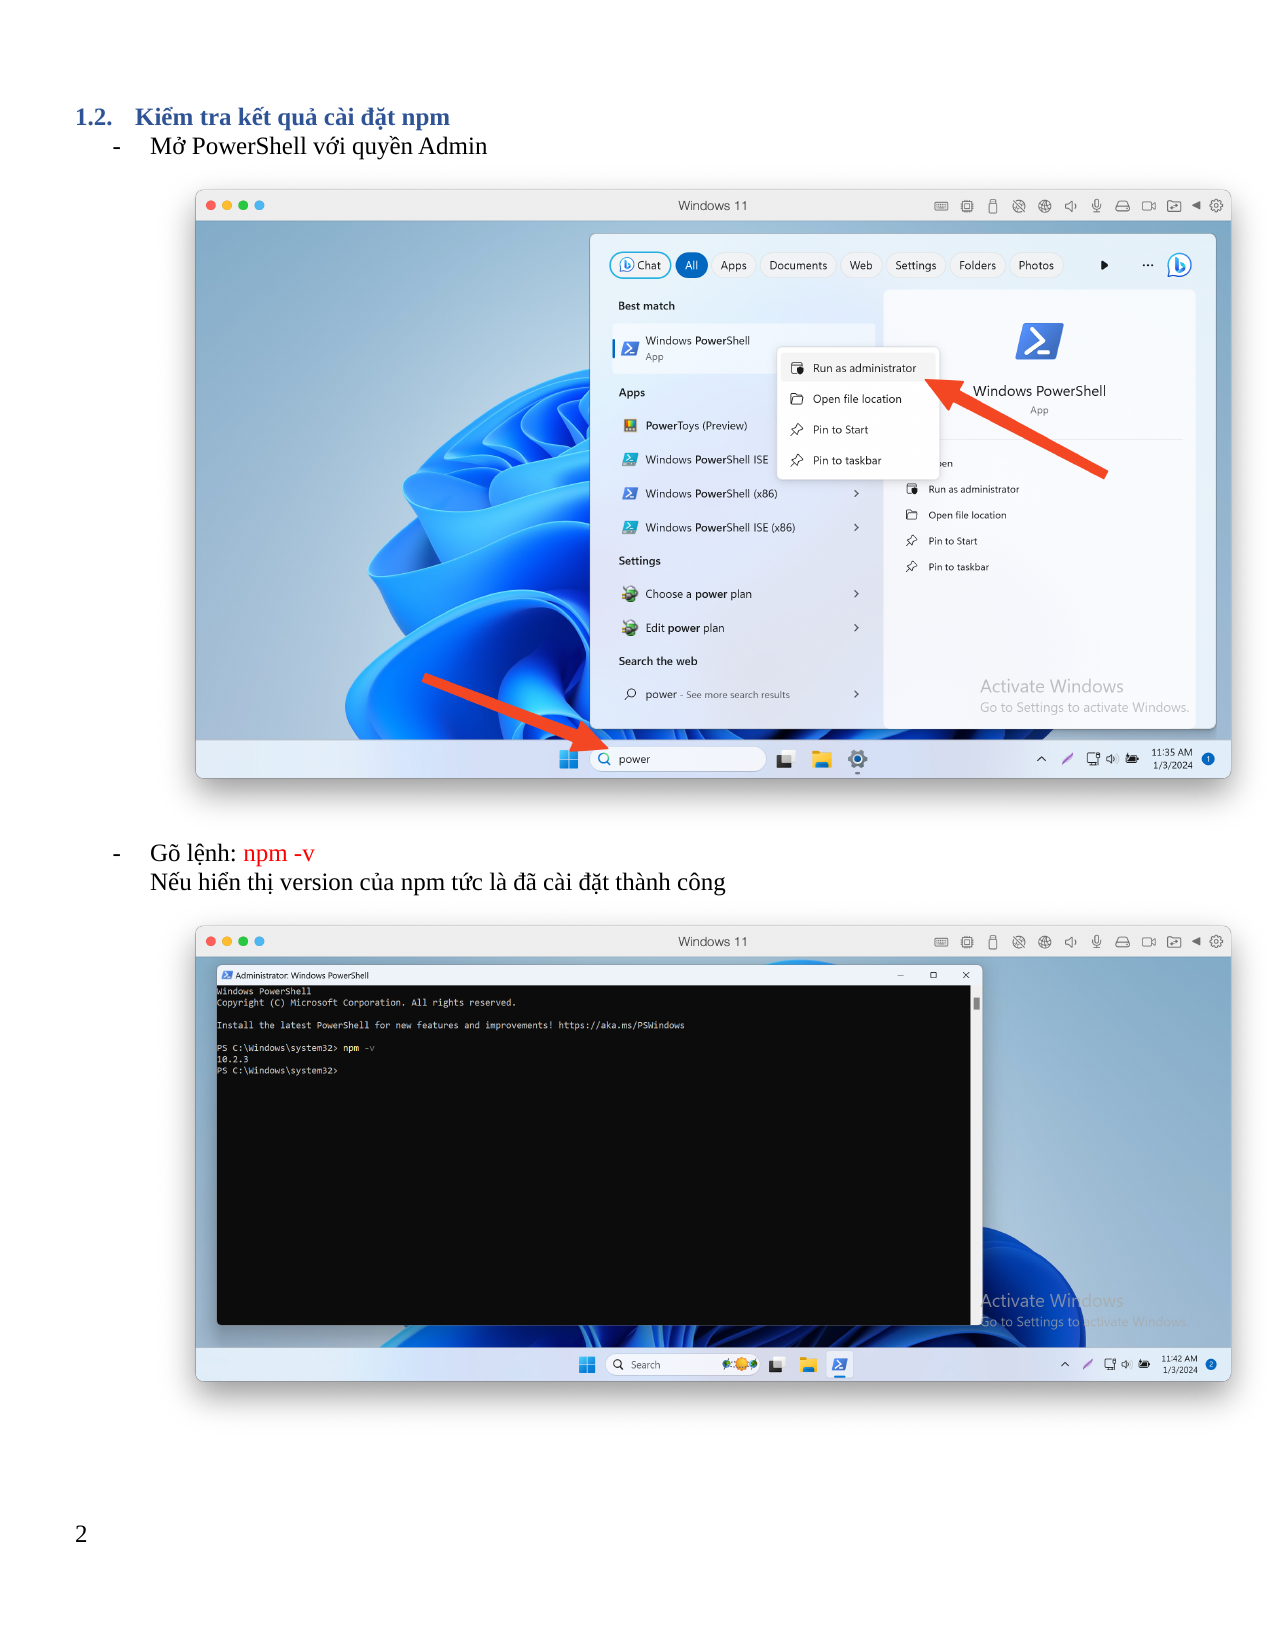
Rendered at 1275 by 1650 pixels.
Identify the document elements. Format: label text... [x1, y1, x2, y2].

subtitle Kiểm tra kết quả cài đặt npm [75, 102, 1200, 131]
picture [150, 160, 1275, 838]
picture [150, 895, 1275, 1441]
